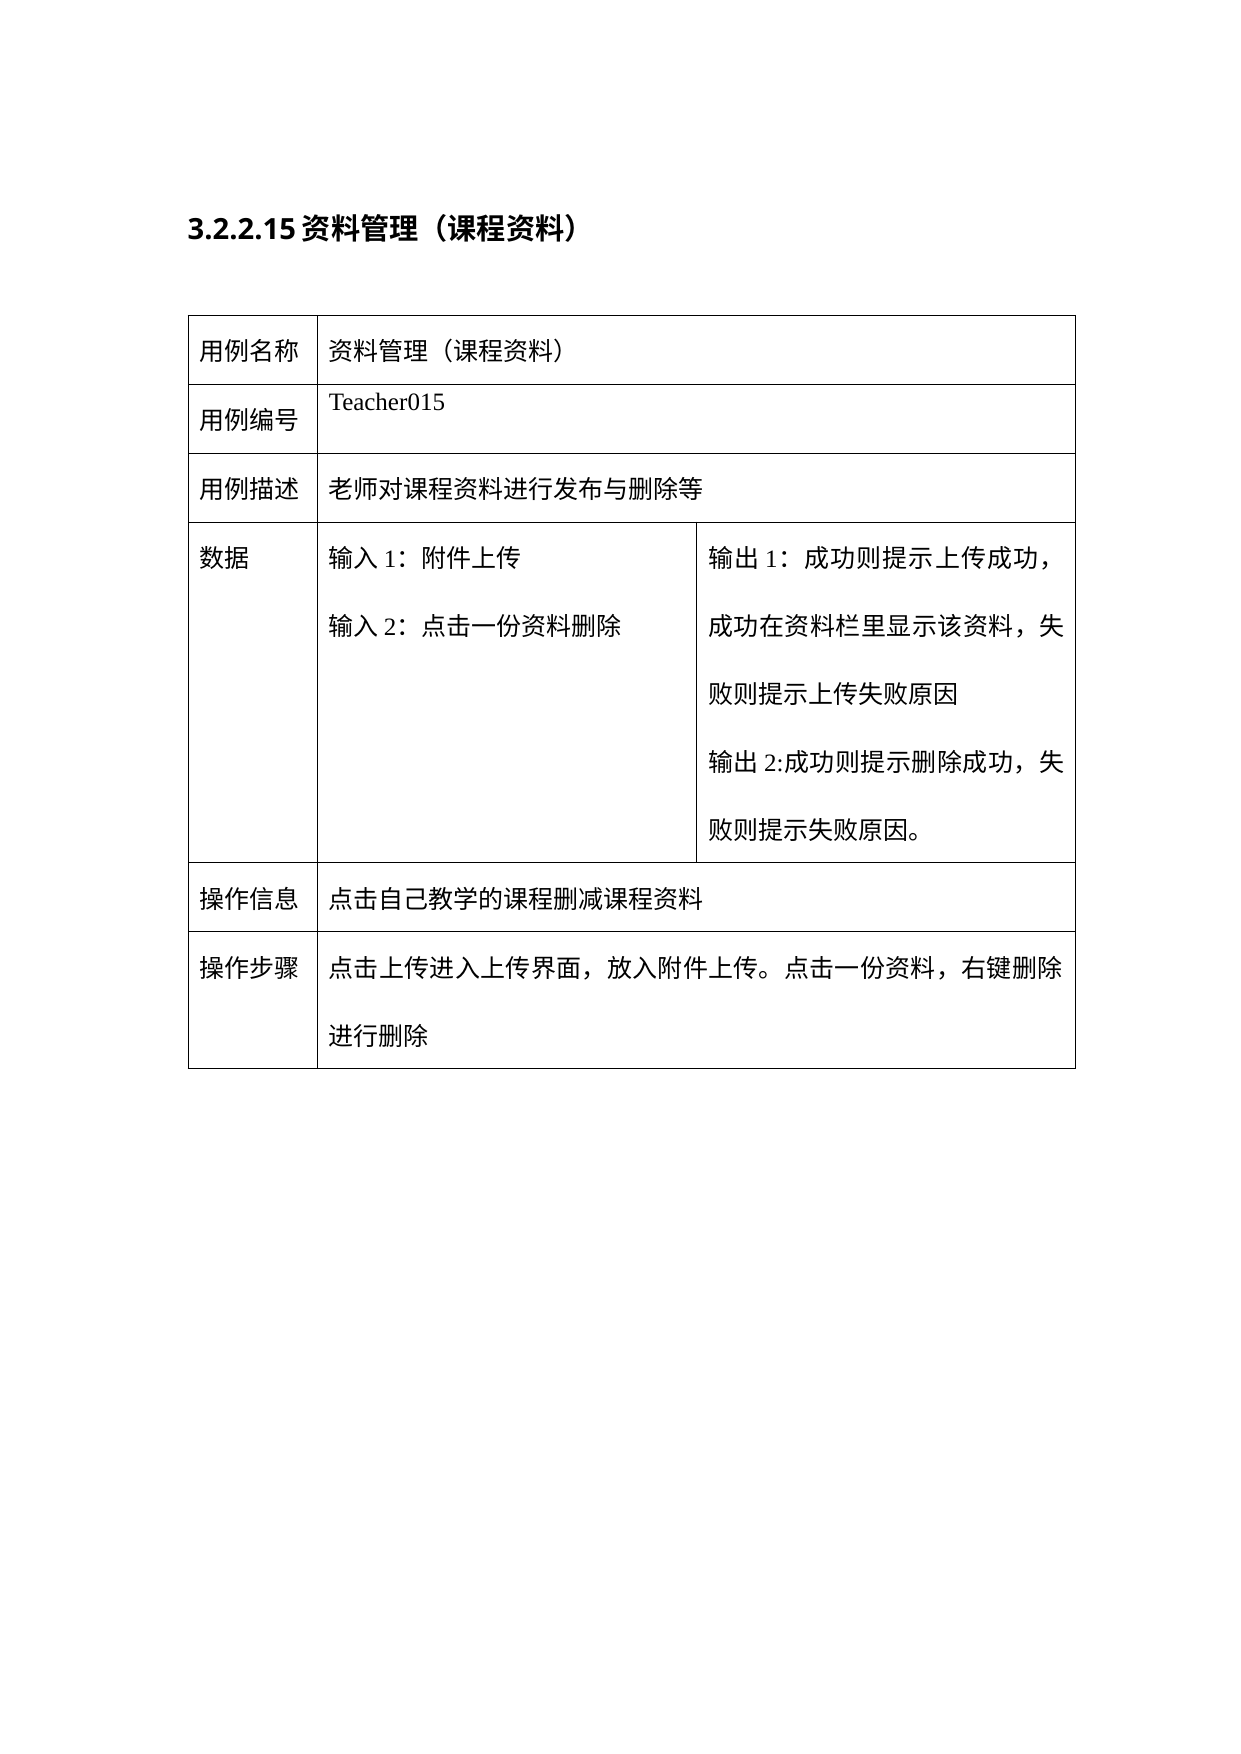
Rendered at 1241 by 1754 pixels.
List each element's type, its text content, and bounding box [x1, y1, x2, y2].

subtitle 3.2.2.15资料管理（课程资料） [187, 193, 1053, 261]
table_header 资料管理（课程资料） [318, 316, 1075, 384]
table_cell 用例编号 [189, 385, 317, 453]
table_cell 点击自己教学的课程删减课程资料 [318, 863, 1075, 931]
table_cell 点击上传进入上传界面，放入附件上传。点击一份资料，右键删除进行删除 [318, 932, 1075, 1068]
table_cell 输出1：成功则提示上传成功，成功在资料栏里显示该资料，失败则提示上传失败原因 输出2:成功则提示删除成功，失败则提示失败原因。 [697, 523, 1075, 862]
table_cell 输入1：附件上传 输入2：点击一份资料删除 [318, 523, 696, 862]
table_header 用例名称 [189, 316, 317, 384]
table_cell Teacher015 [318, 385, 1075, 453]
table_cell 用例描述 [189, 454, 317, 522]
table_cell 数据 [189, 523, 317, 862]
table_cell 操作步骤 [189, 932, 317, 1068]
table_cell 老师对课程资料进行发布与删除等 [318, 454, 1075, 522]
table_cell 操作信息 [189, 863, 317, 931]
